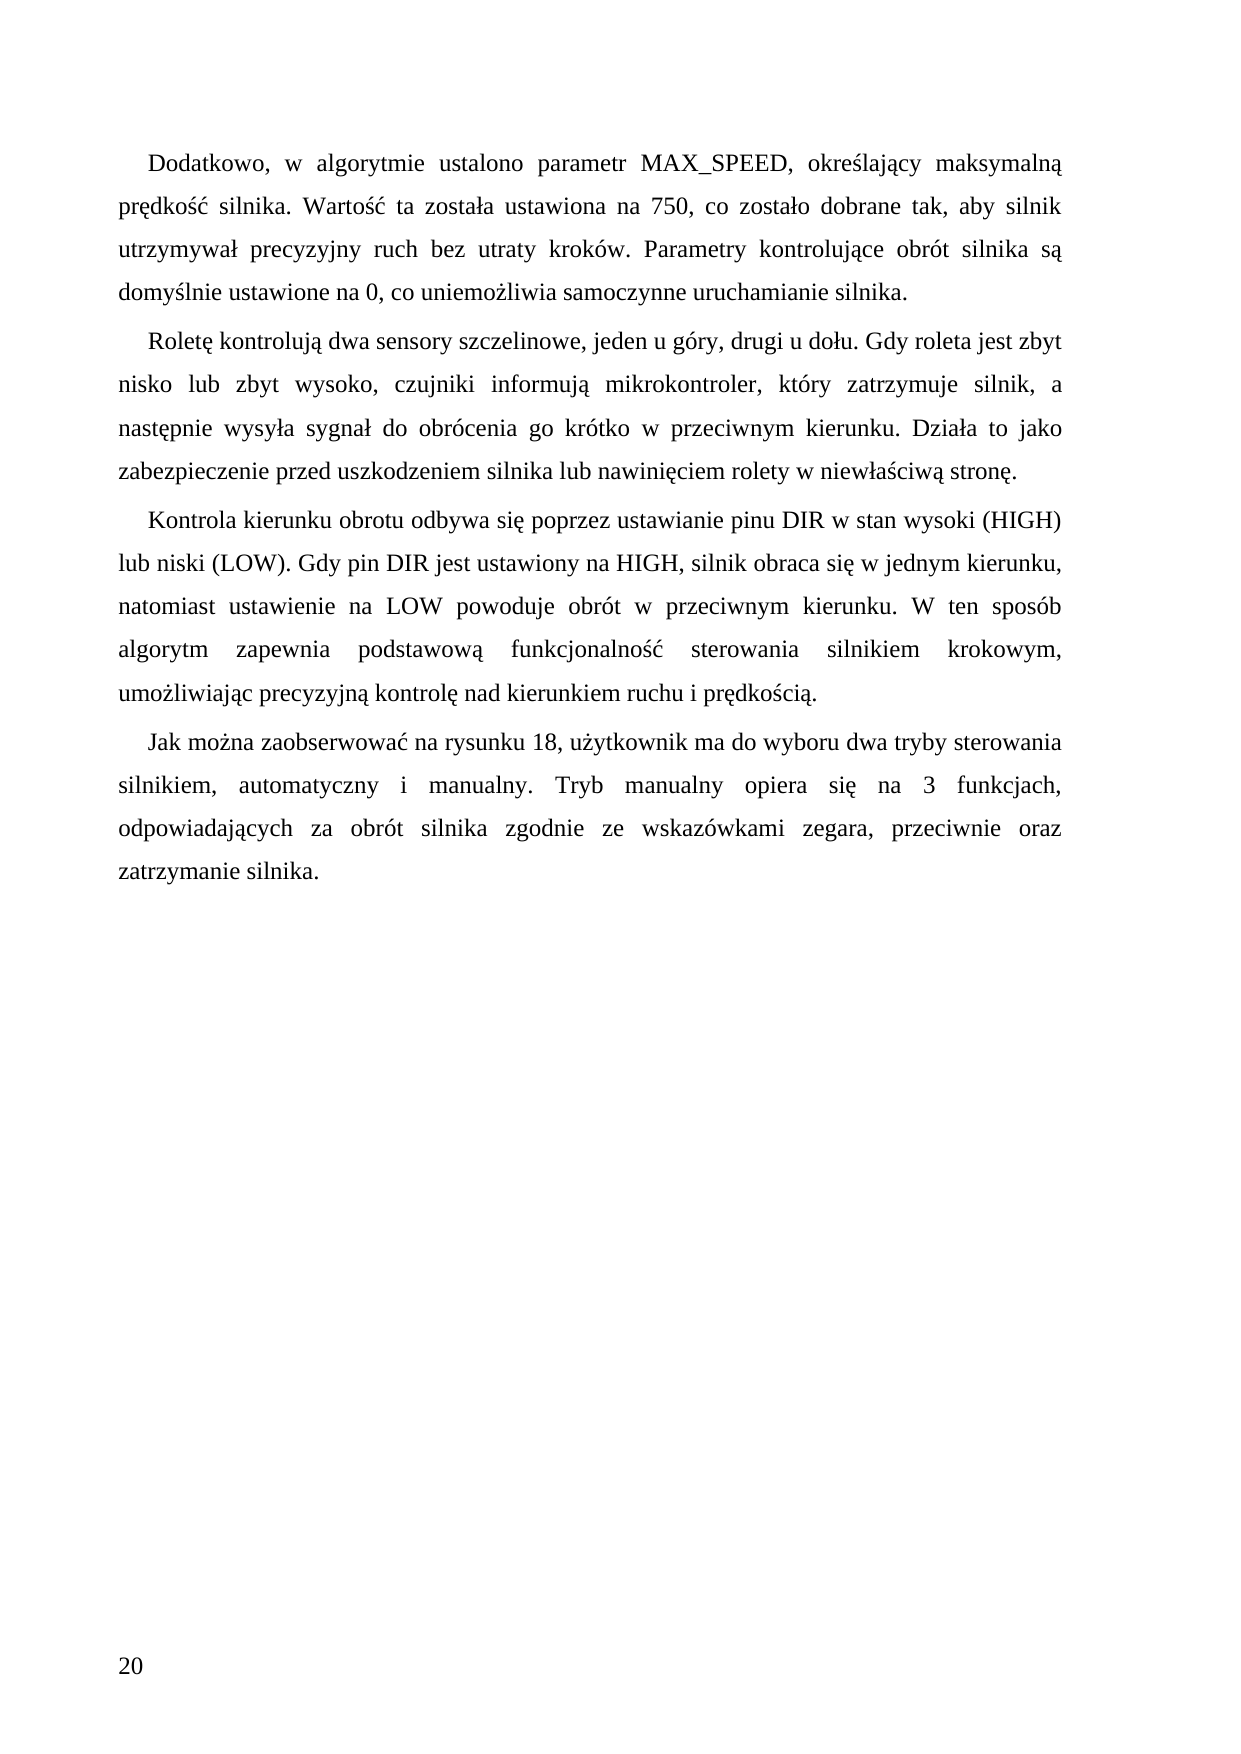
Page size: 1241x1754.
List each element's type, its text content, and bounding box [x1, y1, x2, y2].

text Roletę kontrolują dwa sensory szczelinowe, jeden u góry, drugi u dołu. Gdy roleta jest zbyt nisko lub zbyt wysoko, czujniki informują mikrokontroler, który zatrzymuje silnik, a następnie wysyła sygnał do obrócenia go krótko w przeciwnym kierunku. Działa to jako zabezpieczenie przed uszkodzeniem silnika lub nawinięciem rolety w niewłaściwą stronę. [118, 326, 1063, 484]
text Dodatkowo, w algorytmie ustalono parametr MAX_SPEED, określający maksymalną prędkość silnika. Wartość ta została ustawiona na 750, co zostało dobrane tak, aby silnik utrzymywał precyzyjny ruch bez utraty kroków. Parametry kontrolujące obrót silnika są domyślnie ustawione na 0, co uniemożliwia samoczynne uruchamianie silnika. [118, 148, 1063, 306]
text Kontrola kierunku obrotu odbywa się poprzez ustawianie pinu DIR w stan wysoki (HIGH) lub niski (LOW). Gdy pin DIR jest ustawiony na HIGH, silnik obraca się w jednym kierunku, natomiast ustawienie na LOW powoduje obrót w przeciwnym kierunku. W ten sposób algorytm zapewnia podstawową funkcjonalność sterowania silnikiem krokowym, umożliwiając precyzyjną kontrolę nad kierunkiem ruchu i prędkością. [118, 505, 1063, 706]
text Jak można zaobserwować na rysunku 18, użytkownik ma do wyboru dwa tryby sterowania silnikiem, automatyczny i manualny. Tryb manualny opiera się na 3 funkcjach, odpowiadających za obrót silnika zgodnie ze wskazówkami zegara, przeciwnie oraz zatrzymanie silnika. [118, 727, 1063, 885]
